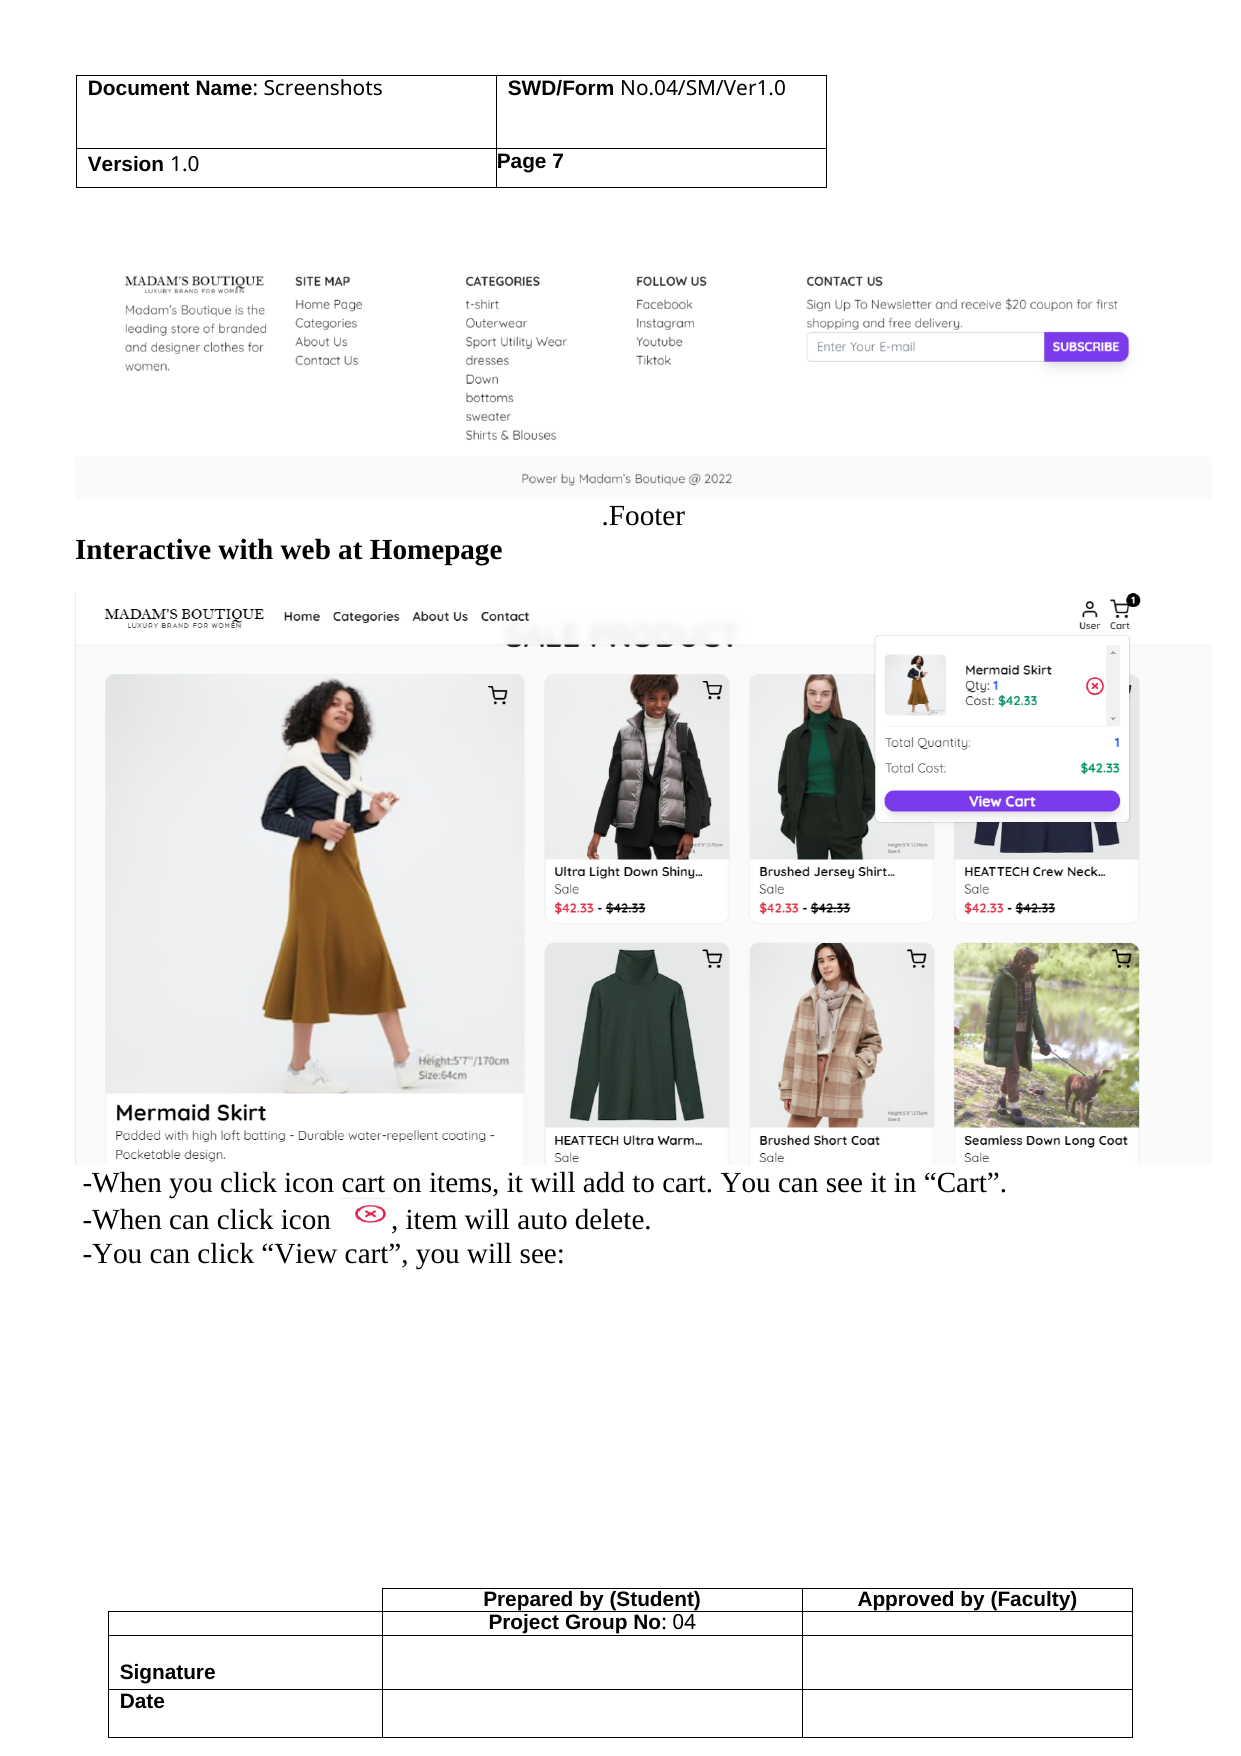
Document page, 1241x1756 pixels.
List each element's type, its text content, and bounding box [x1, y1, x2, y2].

text -When can click icon , item will auto delete. [75, 1198, 1211, 1236]
picture [338, 1198, 391, 1230]
text -You can click “View cart”, you will see: [75, 1236, 1211, 1269]
text .Footer [75, 499, 1211, 532]
text -When you click icon cart on items, it will add to cart. You can see it in “Cart”. [75, 1165, 1211, 1198]
text Interactive with web at Homepage [75, 532, 1211, 566]
picture [75, 231, 1212, 499]
picture [75, 592, 1212, 1165]
